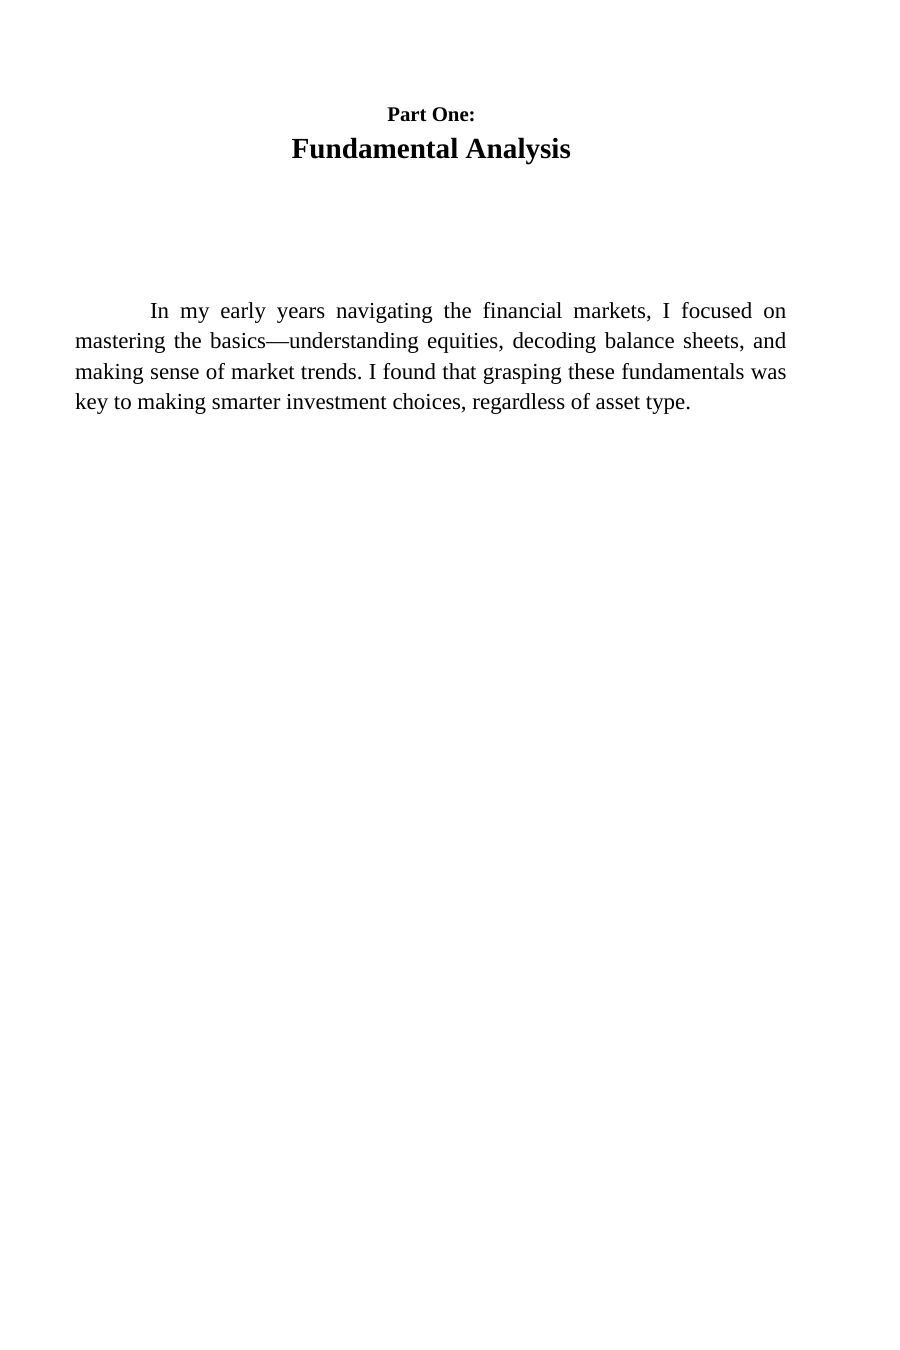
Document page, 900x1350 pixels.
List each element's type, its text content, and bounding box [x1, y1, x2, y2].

text In my early years navigating the financial markets, I focused on mastering the basics—understanding equities, decoding balance sheets, and making sense of market trends. I found that grasping these fundamentals was key to making smarter investment choices, regardless of asset type. [75, 297, 787, 414]
subtitle Part One: Fundamental Analysis [75, 102, 787, 164]
